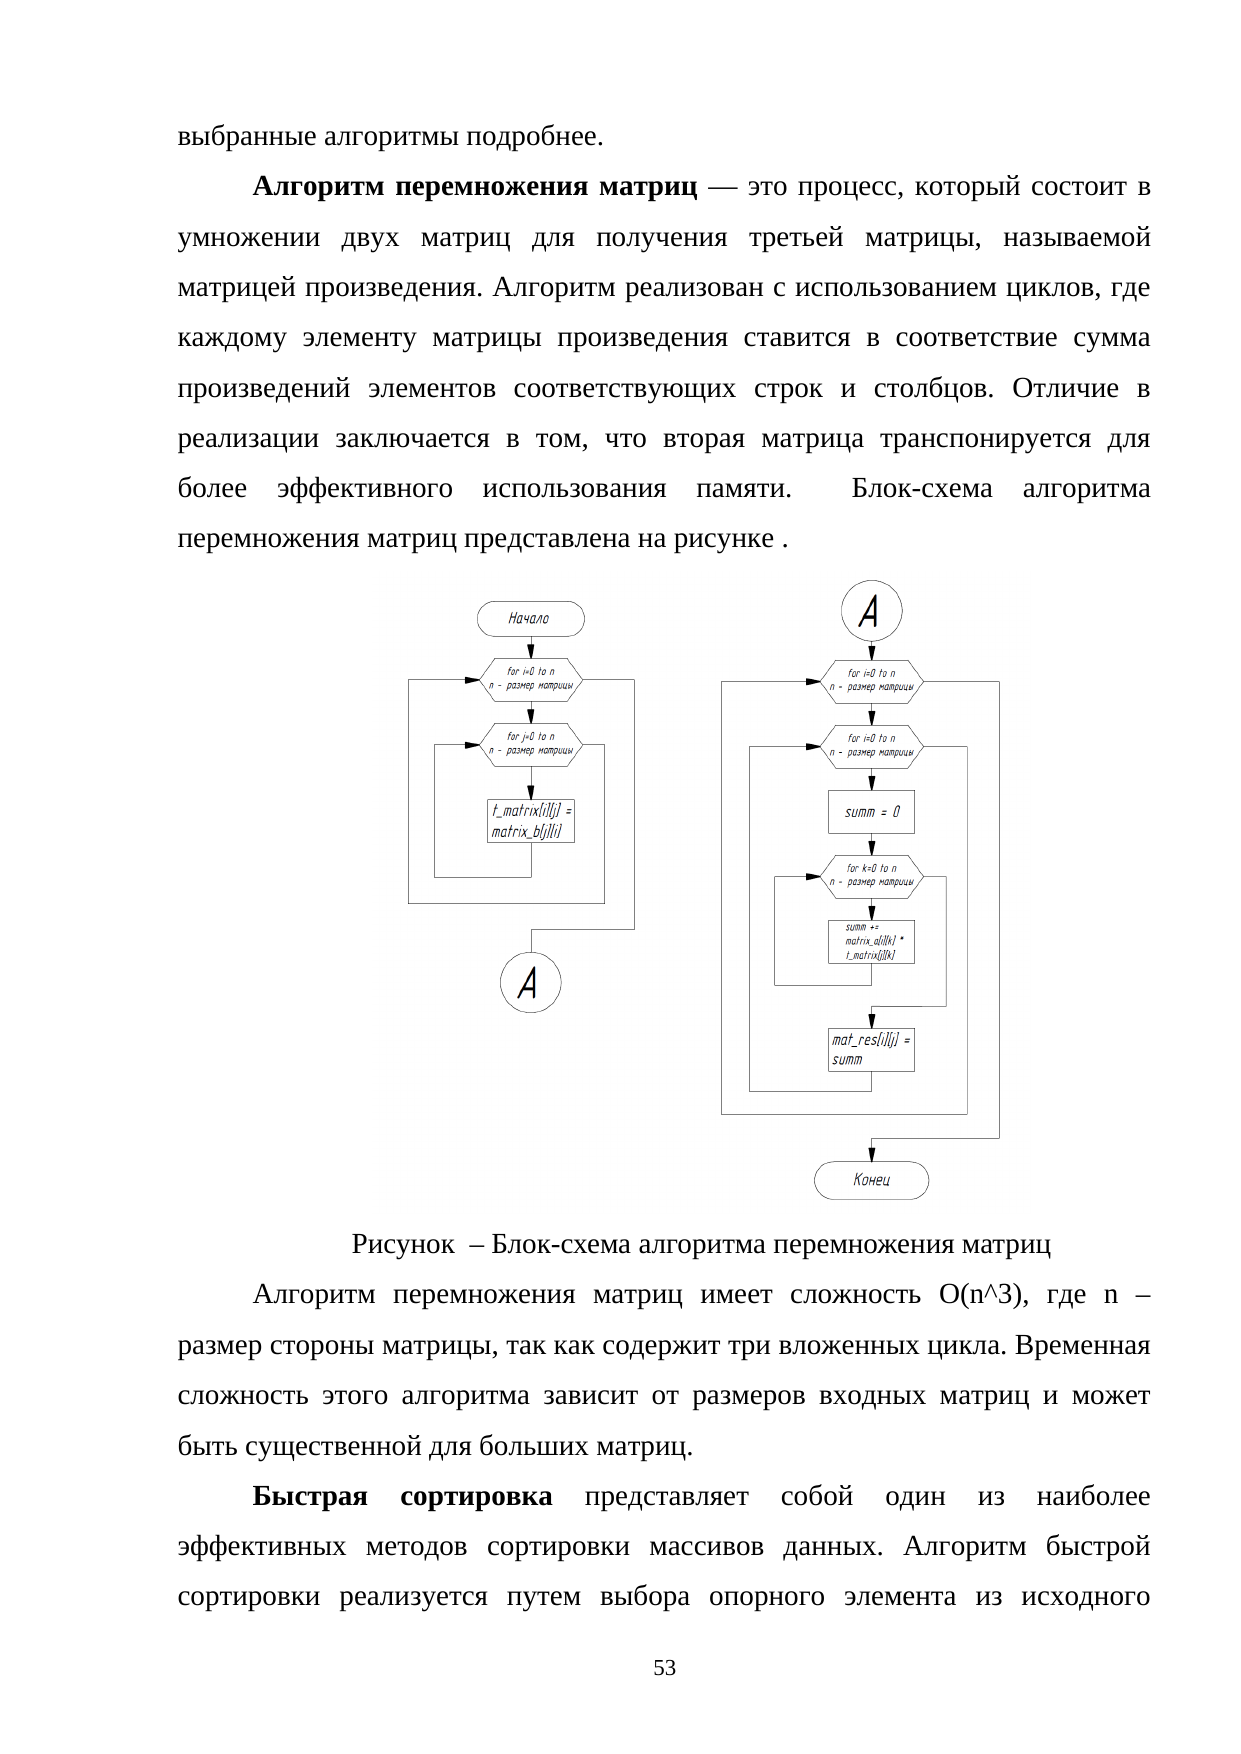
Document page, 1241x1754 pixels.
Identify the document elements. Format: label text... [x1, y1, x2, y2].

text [177, 118, 1152, 152]
text Алгоритм перемножения матриц — это процесс, который состоит в умножении двух матриц для получения третьей матрицы, называемой матрицей произведения. Алгоритм реализован с использованием циклов, где каждому элементу матрицы произведения ставится в соответствие сумма произведений элементов соответствующих строк и столбцов. Отличие в реализации заключается в том, что вторая матрица транспонируется для более эффективного использования памяти. Блок-схема алгоритма перемножения матриц представлена на рисунке . [177, 168, 1152, 554]
text Рисунок – Блок-схема алгоритма перемножения матриц [177, 1226, 1152, 1260]
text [177, 1478, 1152, 1612]
text Алгоритм перемножения матриц имеет сложность O(n^3), где n – размер стороны матрицы, так как содержит три вложенных цикла. Временная сложность этого алгоритма зависит от размеров входных матриц и может быть существенной для больших матриц. [177, 1277, 1152, 1461]
picture [372, 571, 1031, 1214]
